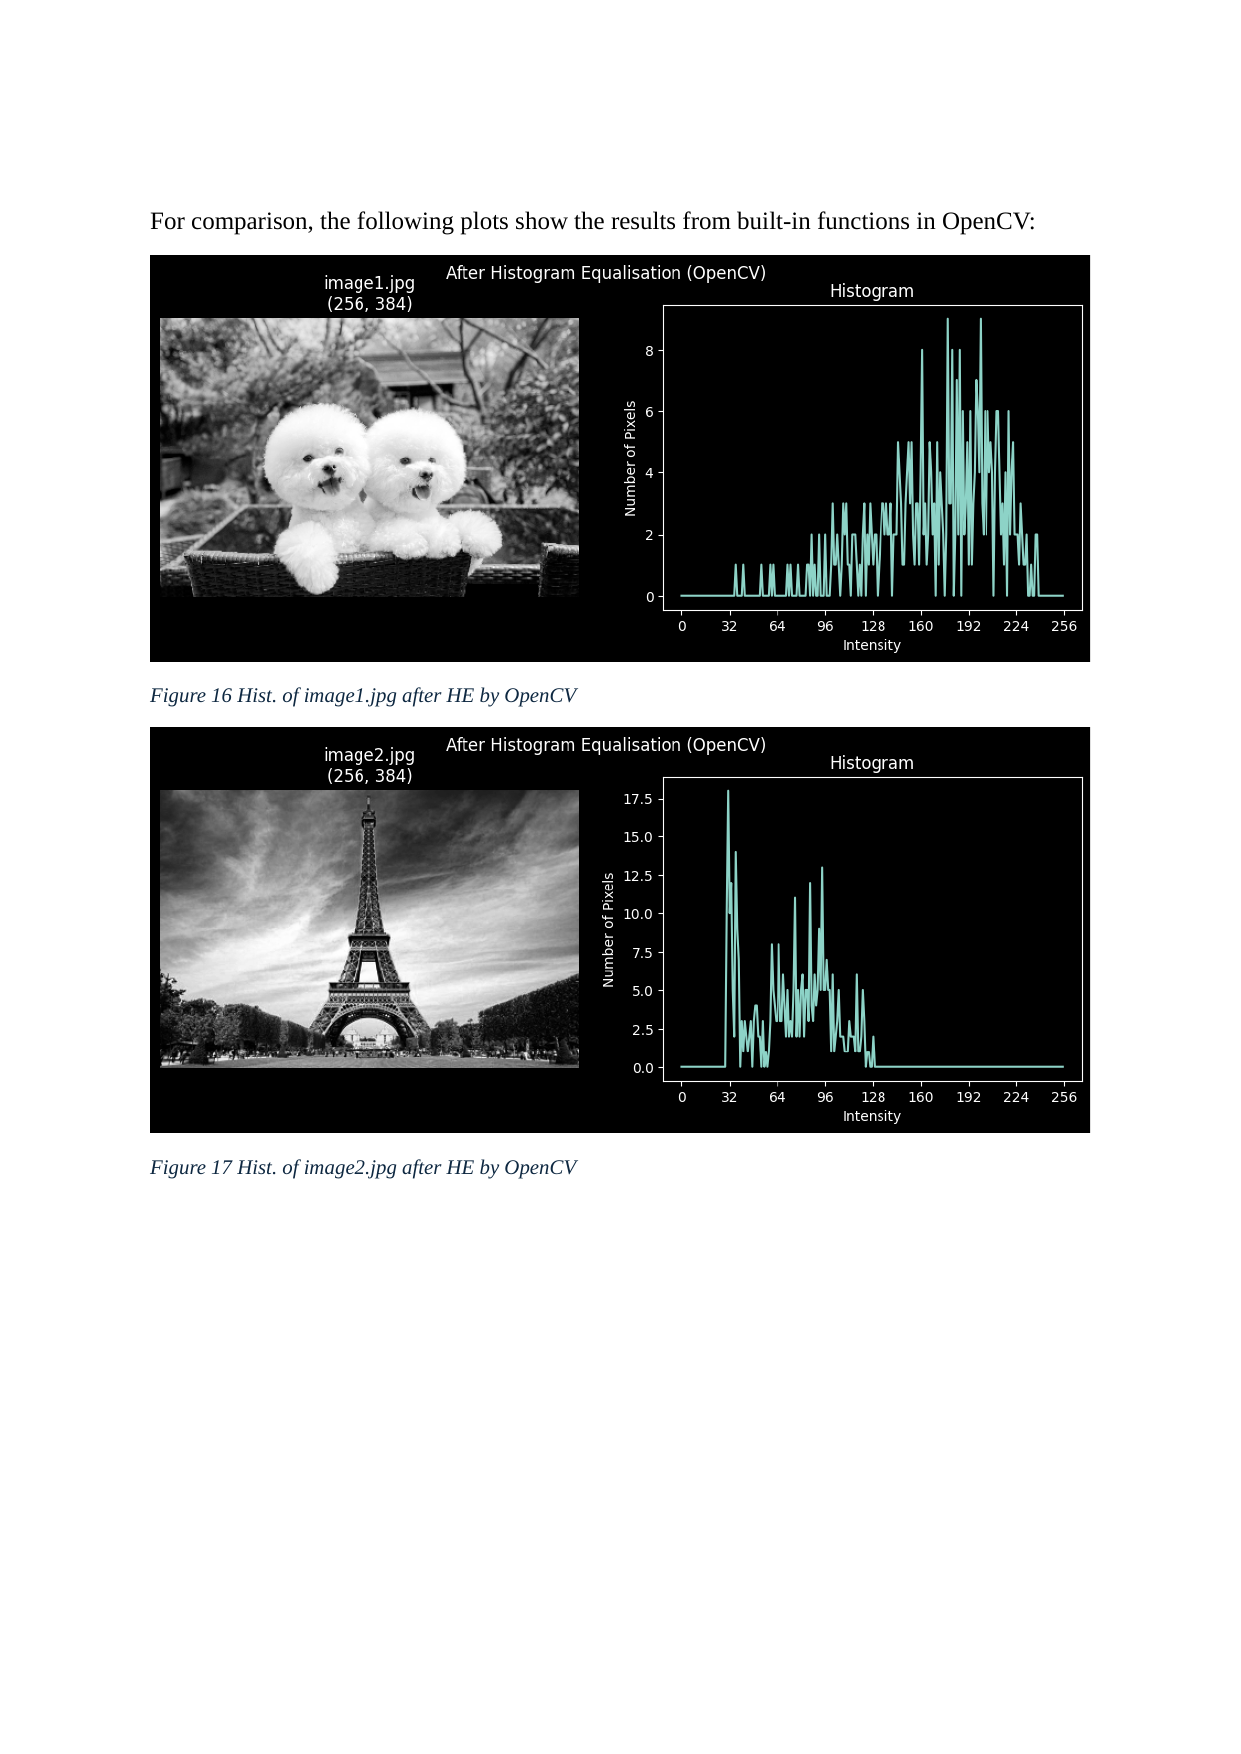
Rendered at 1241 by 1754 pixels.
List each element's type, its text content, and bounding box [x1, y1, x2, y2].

text Figure 17 Hist. of image2.jpg after HE by OpenCV [150, 1155, 1090, 1179]
picture [150, 727, 1091, 1133]
text Figure 16 Hist. of image1.jpg after HE by OpenCV [150, 683, 1090, 707]
picture [150, 255, 1091, 662]
text For comparison, the following plots show the results from built-in functions in OpenCV: [150, 206, 1090, 234]
